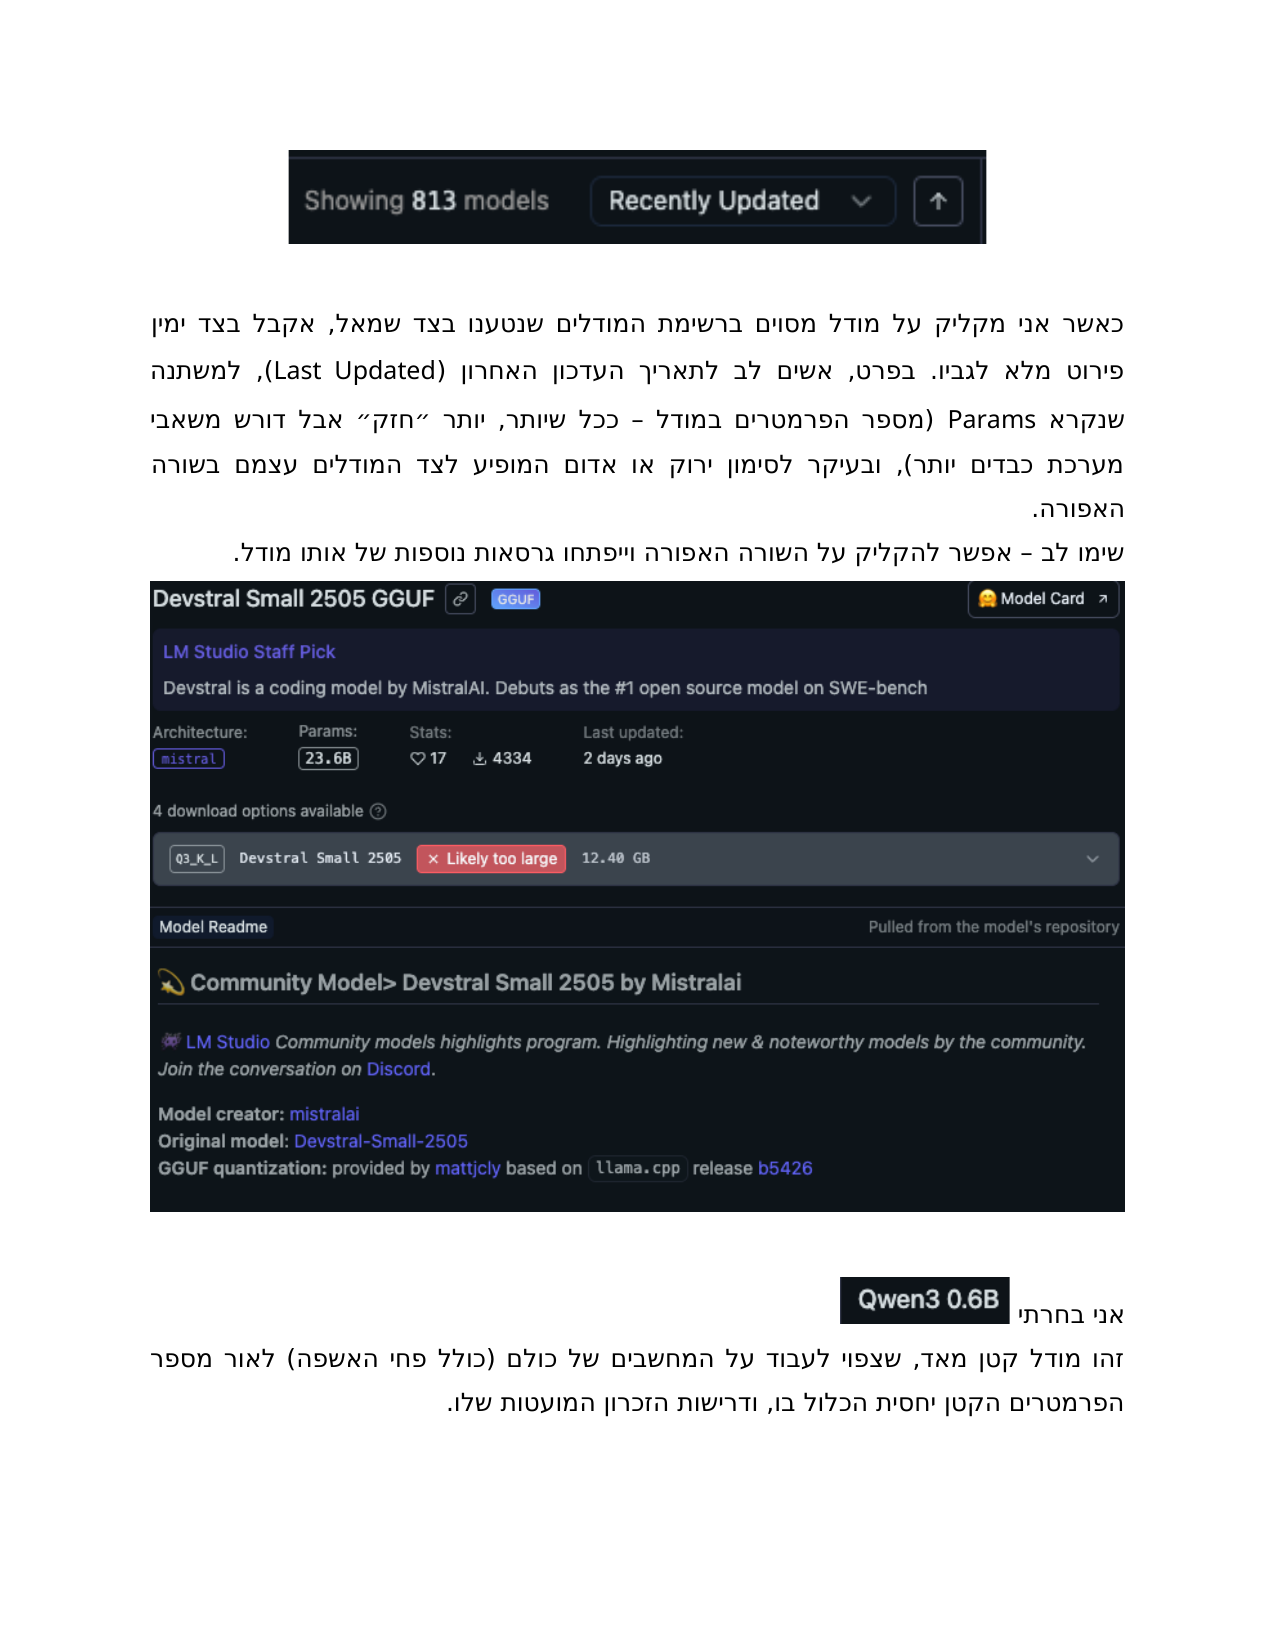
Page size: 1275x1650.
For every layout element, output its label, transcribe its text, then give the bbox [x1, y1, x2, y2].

text שימו לב – אפשר להקליק על השורה האפורה וייפתחו גרסאות נוספות של אותו מודל. [150, 538, 1125, 567]
picture [288, 150, 987, 244]
text כאשר אני מקליק על מודל מסוים ברשימת המודלים שנטענו בצד שמאל, אקבל בצד ימין פירוט מלא לגביו. בפרט, אשים לב לתאריך העדכון האחרון (Last Updated), למשתנה שנקרא Params (מספר הפרמטרים במודל – ככל שיותר, יותר ״חזק״ אבל דורש משאבי מערכת כבדים יותר), ובעיקר לסימון ירוק או אדום המופיע לצד המודלים עצמם בשורה האפורה. [150, 309, 1125, 523]
text זהו מודל קטן מאד, שצפוי לעבוד על המחשבים של כולם (כולל פחי האשפה) לאור מספר הפרמטרים הקטן יחסית הכלול בו, ודרישות הזכרון המועטות שלו. [150, 1344, 1125, 1417]
picture [840, 1277, 1010, 1324]
picture [150, 581, 1125, 1212]
text אני בחרתי [150, 1277, 1125, 1329]
